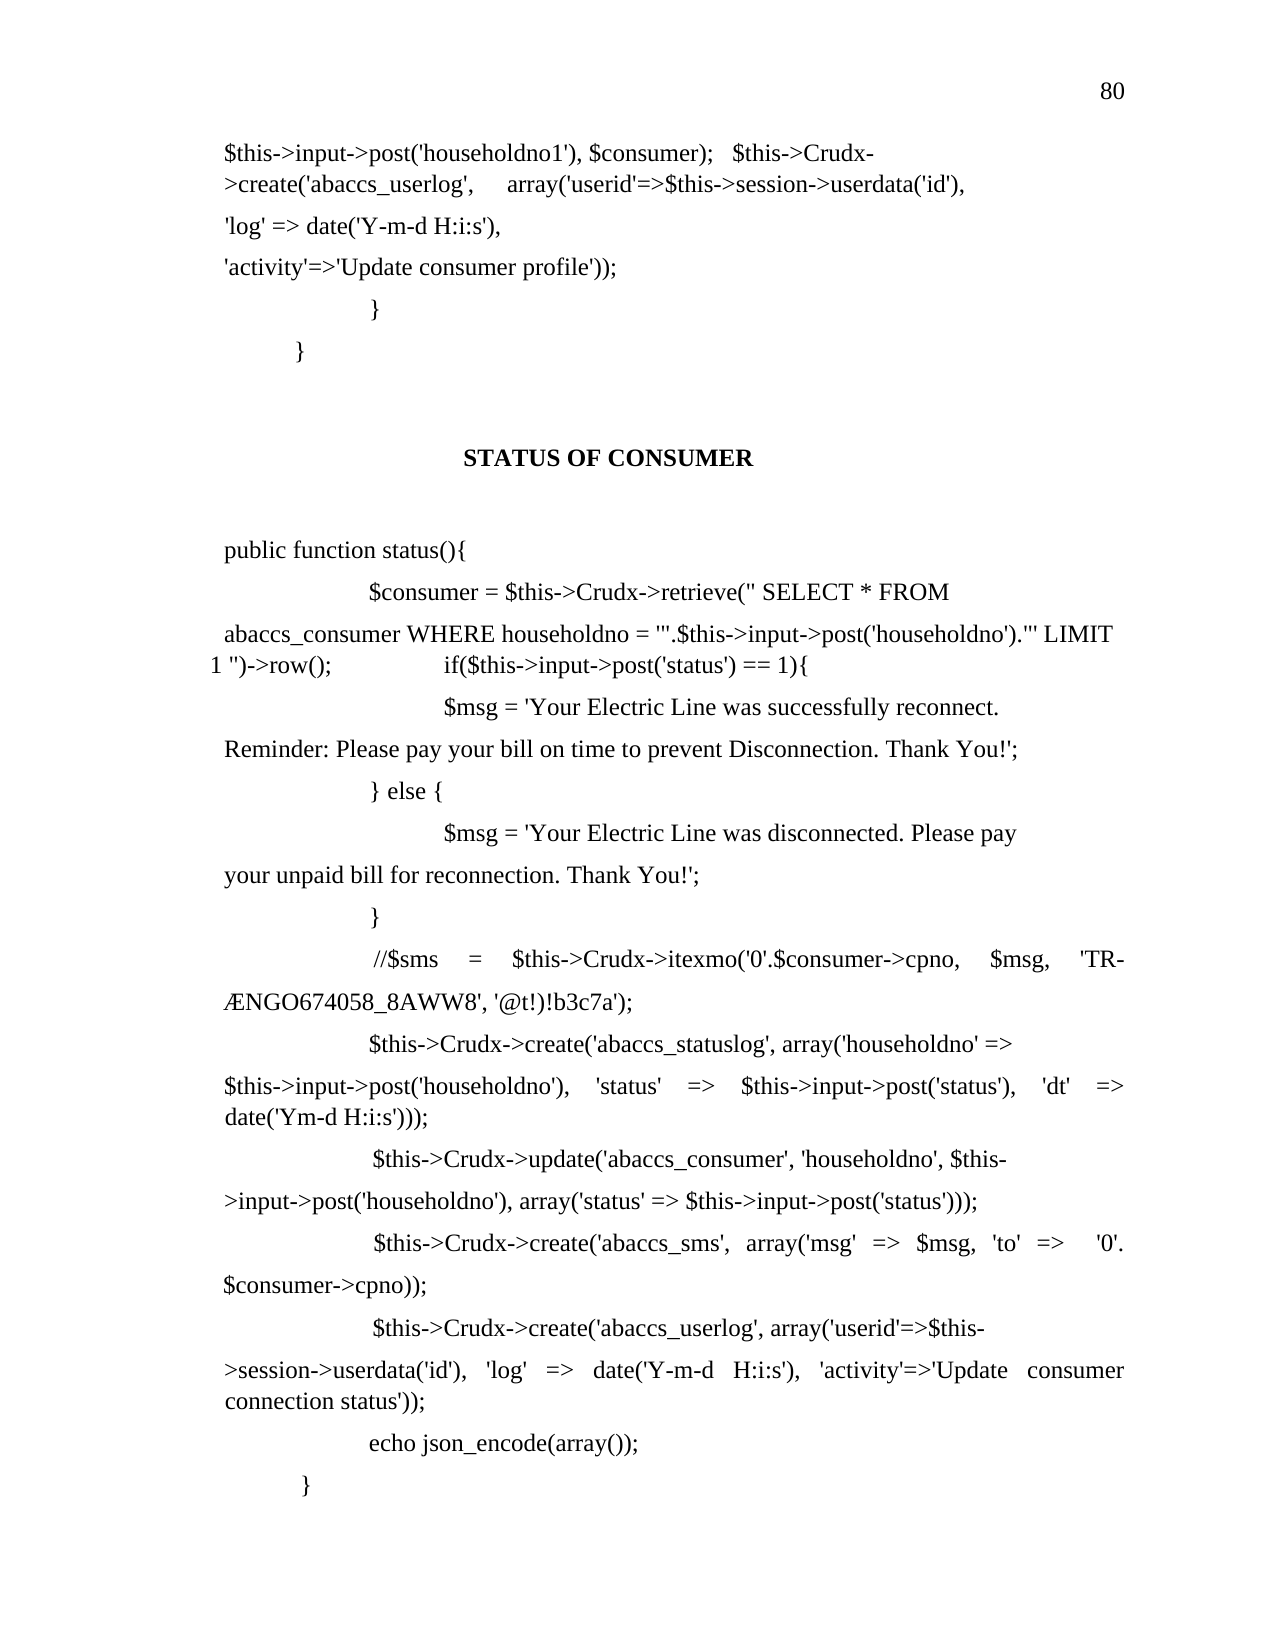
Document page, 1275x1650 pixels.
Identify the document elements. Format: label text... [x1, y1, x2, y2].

text } [148, 294, 1138, 323]
text >create('abaccs_userlog', array('userid'=>$this->session->userdata('id'), 'log' => date('Y-m-d H:i:s'), [224, 169, 965, 239]
text $this->Crudx->create('abaccs_sms', array('msg' => $msg, 'to' => '0'.$consumer->cpno)); [149, 1228, 1125, 1299]
text >session->userdata('id'), 'log' => date('Y-m-d H:i:s'), 'activity'=>'Update consumer connection status')); [224, 1355, 1125, 1415]
text $msg = 'Your Electric Line was successfully reconnect. [148, 692, 1138, 721]
subtitle STATUS OF CONSUMER [219, 443, 997, 472]
text $this->input->post('householdno'), 'status' => $this->input->post('status'), 'dt' => date('Ym-d H:i:s'))); [224, 1071, 1125, 1131]
text $this->Crudx->create('abaccs_statuslog', array('householdno' => [148, 1029, 1138, 1058]
text $msg = 'Your Electric Line was disconnected. Please pay [148, 818, 1138, 847]
text public function status(){ [224, 535, 1125, 563]
text } [148, 902, 1138, 931]
text >input->post('householdno'), array('status' => $this->input->post('status'))); [224, 1186, 1125, 1215]
text $consumer = $this->Crudx->retrieve(" SELECT * FROM [148, 577, 1138, 606]
text $this->input->post('householdno1'), $consumer); $this->Crudx- [224, 138, 1125, 167]
text } else { [148, 776, 1138, 805]
text 1 ")->row(); if($this->input->post('status') == 1){ [148, 650, 1138, 679]
text } [148, 336, 1138, 365]
text } [300, 1470, 1125, 1499]
text $this->Crudx->create('abaccs_userlog', array('userid'=>$this- [148, 1313, 1138, 1341]
text //$sms = $this->Crudx->itexmo('0'.$consumer->cpno, $msg, 'TR- ÆNGO674058_8AWW8', '@t!)!b3c7a'); [149, 944, 1125, 1015]
text 'activity'=>'Update consumer profile')); [224, 252, 1125, 281]
text abaccs_consumer WHERE householdno = '".$this->input->post('householdno')."' LIMIT [224, 619, 1125, 648]
text $this->Crudx->update('abaccs_consumer', 'householdno', $this- [148, 1144, 1138, 1173]
text echo json_encode(array()); [148, 1428, 1138, 1457]
text your unpaid bill for reconnection. Thank You!'; [224, 860, 1125, 889]
text Reminder: Please pay your bill on time to prevent Disconnection. Thank You!'; [224, 734, 1125, 763]
